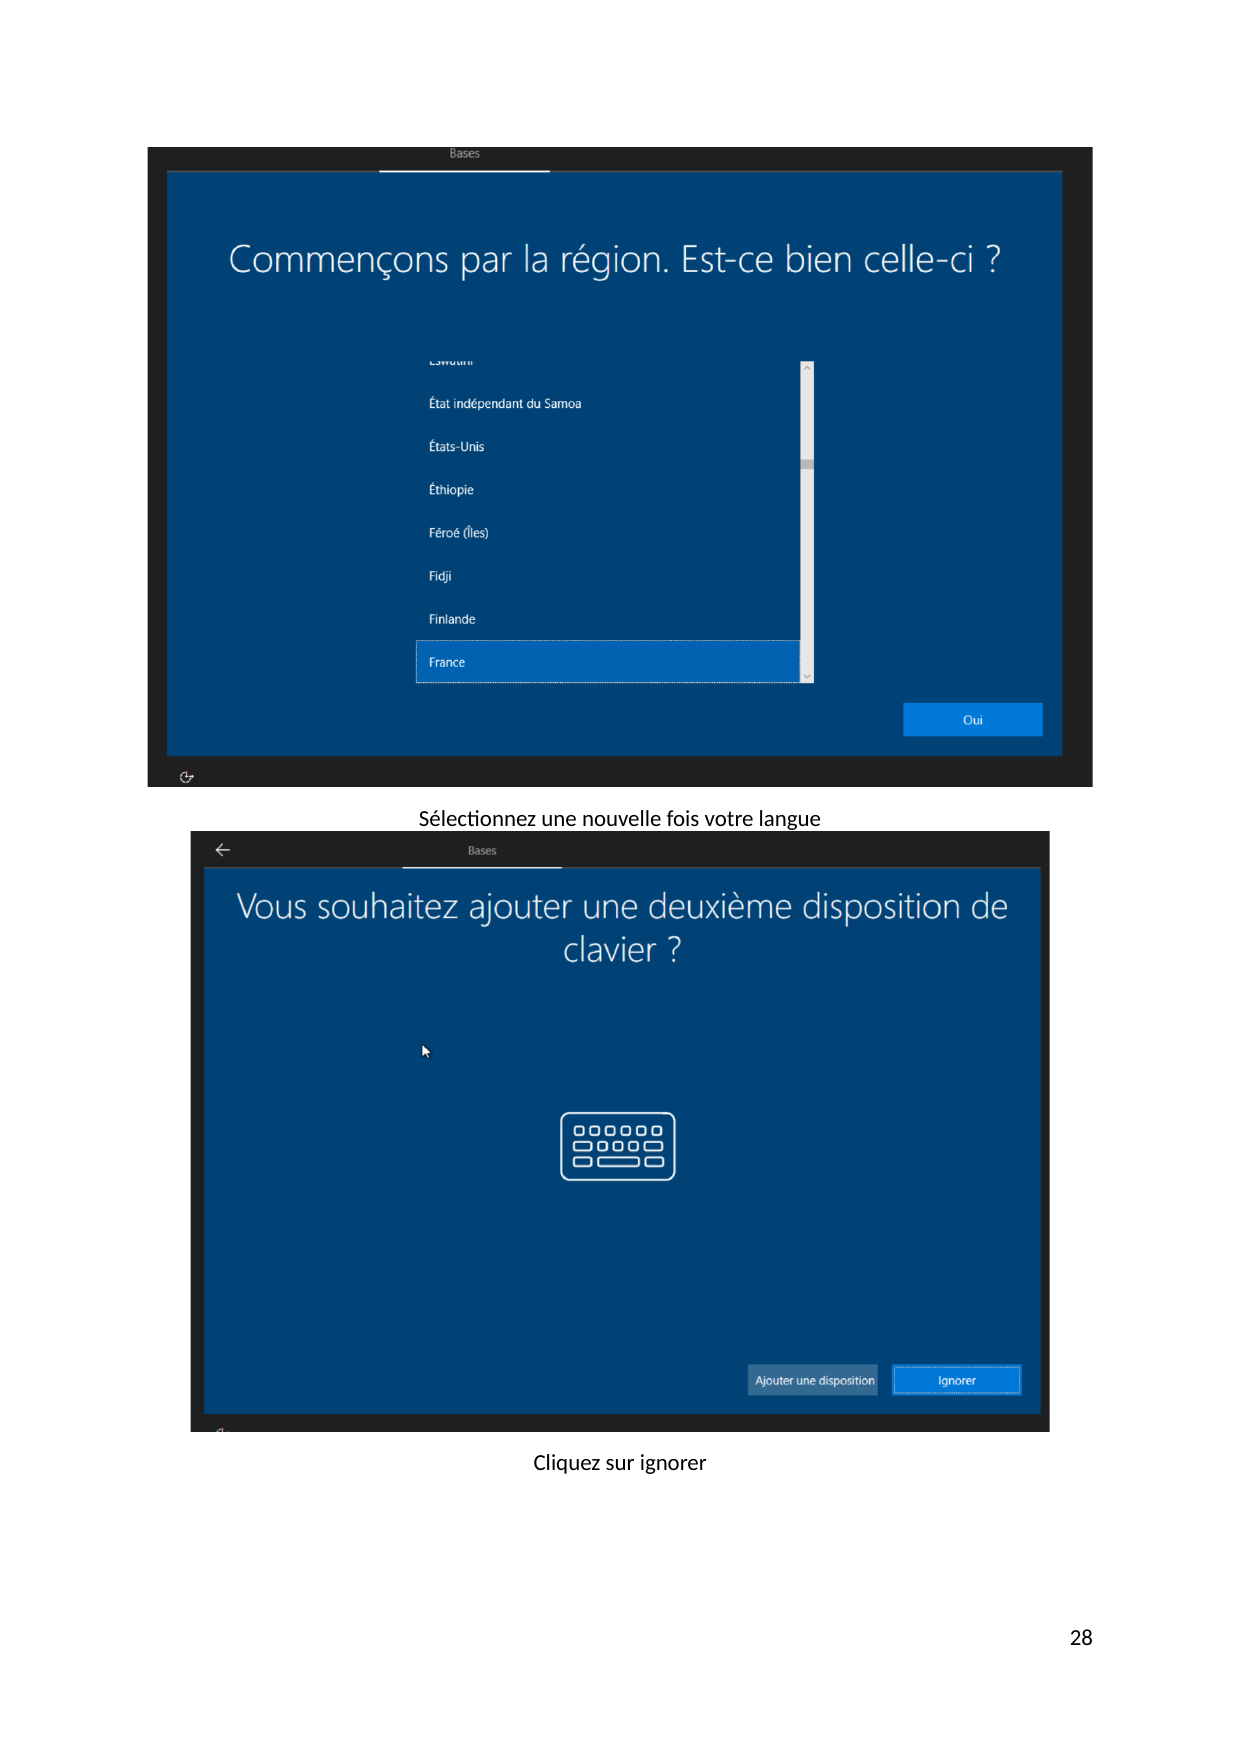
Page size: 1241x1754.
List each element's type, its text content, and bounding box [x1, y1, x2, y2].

picture [147, 147, 1093, 787]
text Cliquez sur ignorer [148, 1448, 1093, 1476]
picture [190, 831, 1050, 1432]
